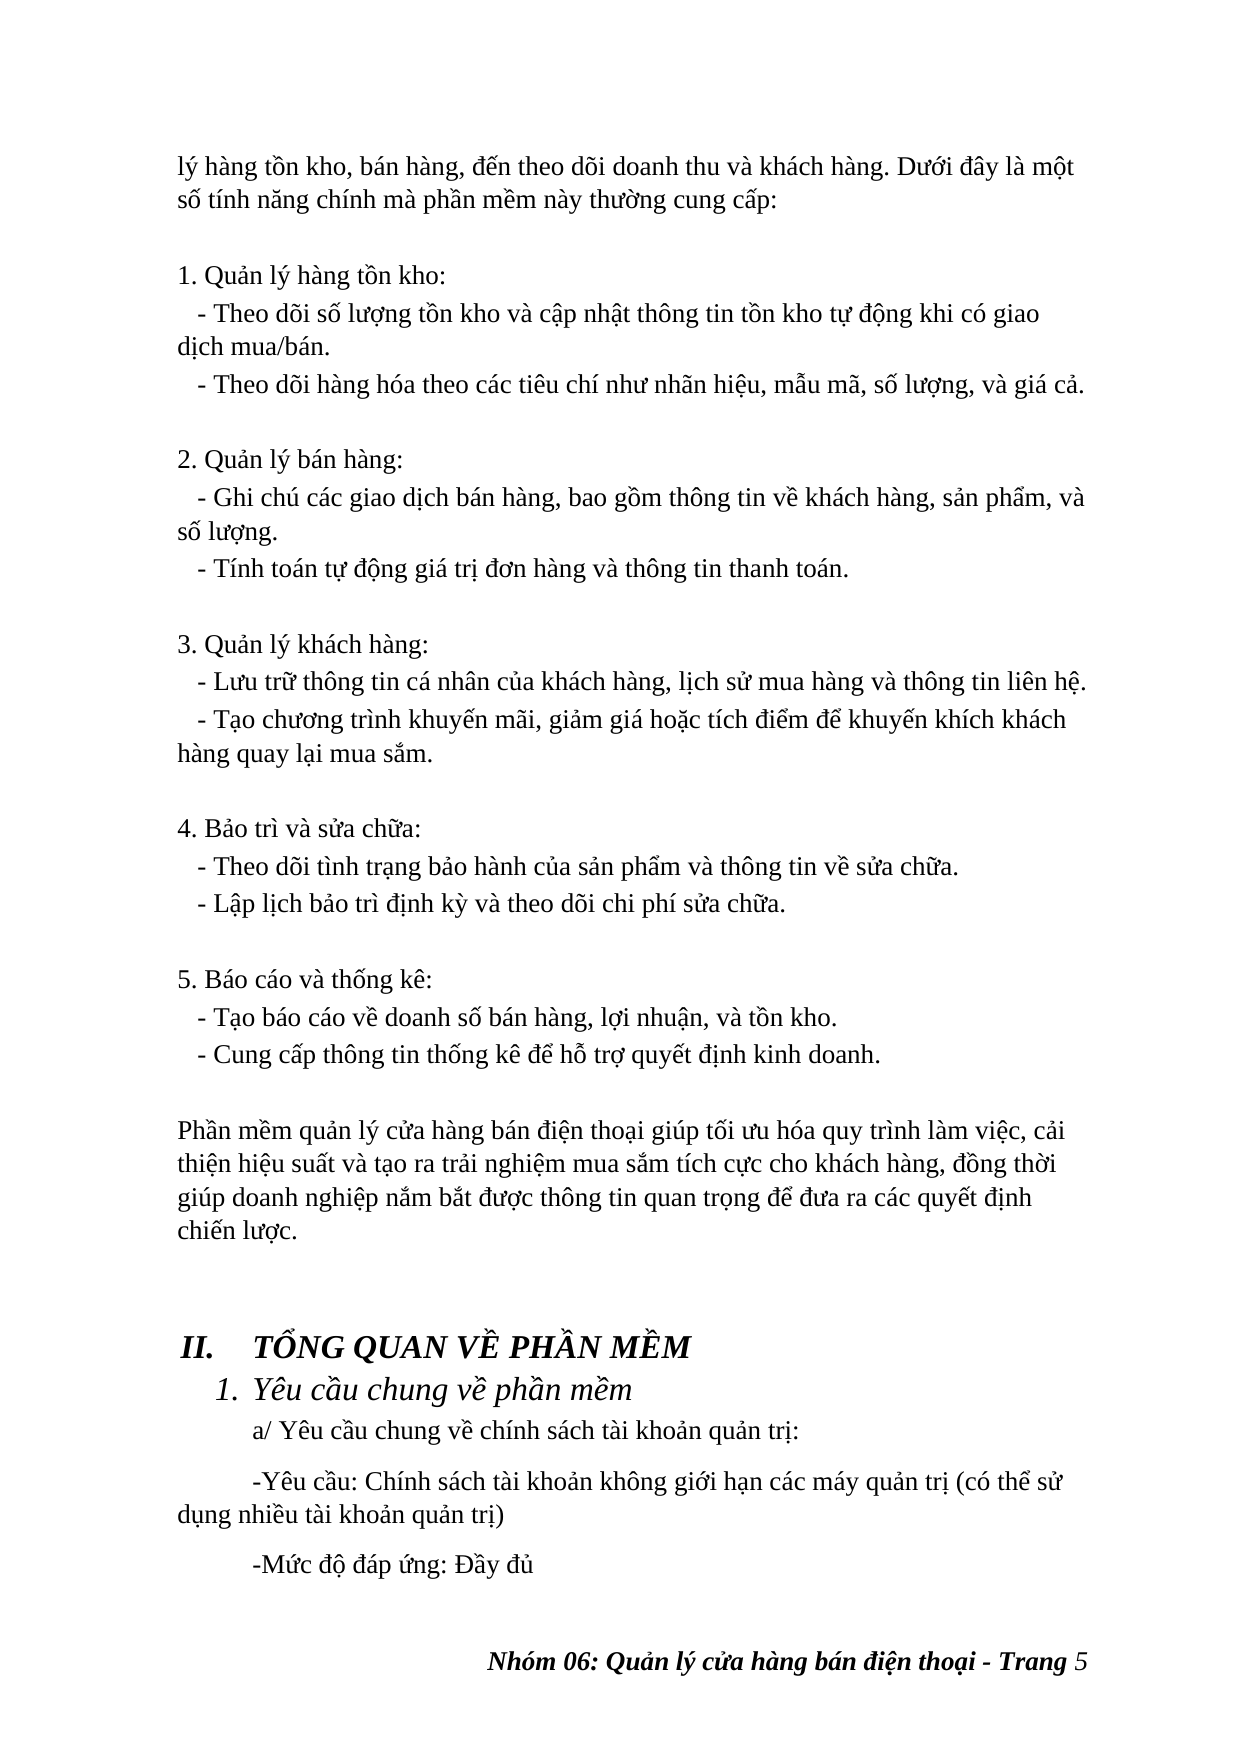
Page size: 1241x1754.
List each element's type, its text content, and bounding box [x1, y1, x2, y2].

text -Yêu cầu: Chính sách tài khoản không giới hạn các máy quản trị (có thể sử dụng nhiều tài khoản quản trị) [177, 1465, 1090, 1529]
text - Lưu trữ thông tin cá nhân của khách hàng, lịch sử mua hàng và thông tin liên hệ. [177, 665, 1090, 697]
text -Mức độ đáp ứng: Đầy đủ [177, 1548, 1090, 1580]
text Phần mềm quản lý cửa hàng bán điện thoại giúp tối ưu hóa quy trình làm việc, cải thiện hiệu suất và tạo ra trải nghiệm mua sắm tích cực cho khách hàng, đồng thời giúp doanh nghiệp nắm bắt được thông tin quan trọng để đưa ra các quyết định chiến lược. [177, 1114, 1090, 1246]
text 3. Quản lý khách hàng: [177, 628, 1090, 659]
text - Theo dõi số lượng tồn kho và cập nhật thông tin tồn kho tự động khi có giao dịch mua/bán. [177, 297, 1090, 361]
text 1. Quản lý hàng tồn kho: [177, 259, 1090, 290]
text a/ Yêu cầu chung về chính sách tài khoản quản trị: [177, 1414, 1090, 1446]
subtitle Yêu cầu chung về phần mềm [214, 1369, 1090, 1407]
text - Theo dõi hàng hóa theo các tiêu chí như nhãn hiệu, mẫu mã, số lượng, và giá cả. [177, 368, 1090, 399]
text 5. Báo cáo và thống kê: [177, 963, 1090, 994]
text - Lập lịch bảo trì định kỳ và theo dõi chi phí sửa chữa. [177, 887, 1090, 919]
subtitle TỔNG QUAN VỀ PHẦN MỀM [214, 1327, 1090, 1366]
text 4. Bảo trì và sửa chữa: [177, 812, 1090, 843]
text - Theo dõi tình trạng bảo hành của sản phẩm và thông tin về sửa chữa. [177, 850, 1090, 881]
text - Tạo báo cáo về doanh số bán hàng, lợi nhuận, và tồn kho. [177, 1001, 1090, 1032]
text - Ghi chú các giao dịch bán hàng, bao gồm thông tin về khách hàng, sản phẩm, và số lượng. [177, 481, 1090, 546]
text - Tạo chương trình khuyến mãi, giảm giá hoặc tích điểm để khuyến khích khách hàng quay lại mua sắm. [177, 703, 1090, 768]
text - Tính toán tự động giá trị đơn hàng và thông tin thanh toán. [177, 552, 1090, 583]
text 2. Quản lý bán hàng: [177, 443, 1090, 474]
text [177, 150, 1090, 215]
text - Cung cấp thông tin thống kê để hỗ trợ quyết định kinh doanh. [177, 1038, 1090, 1069]
